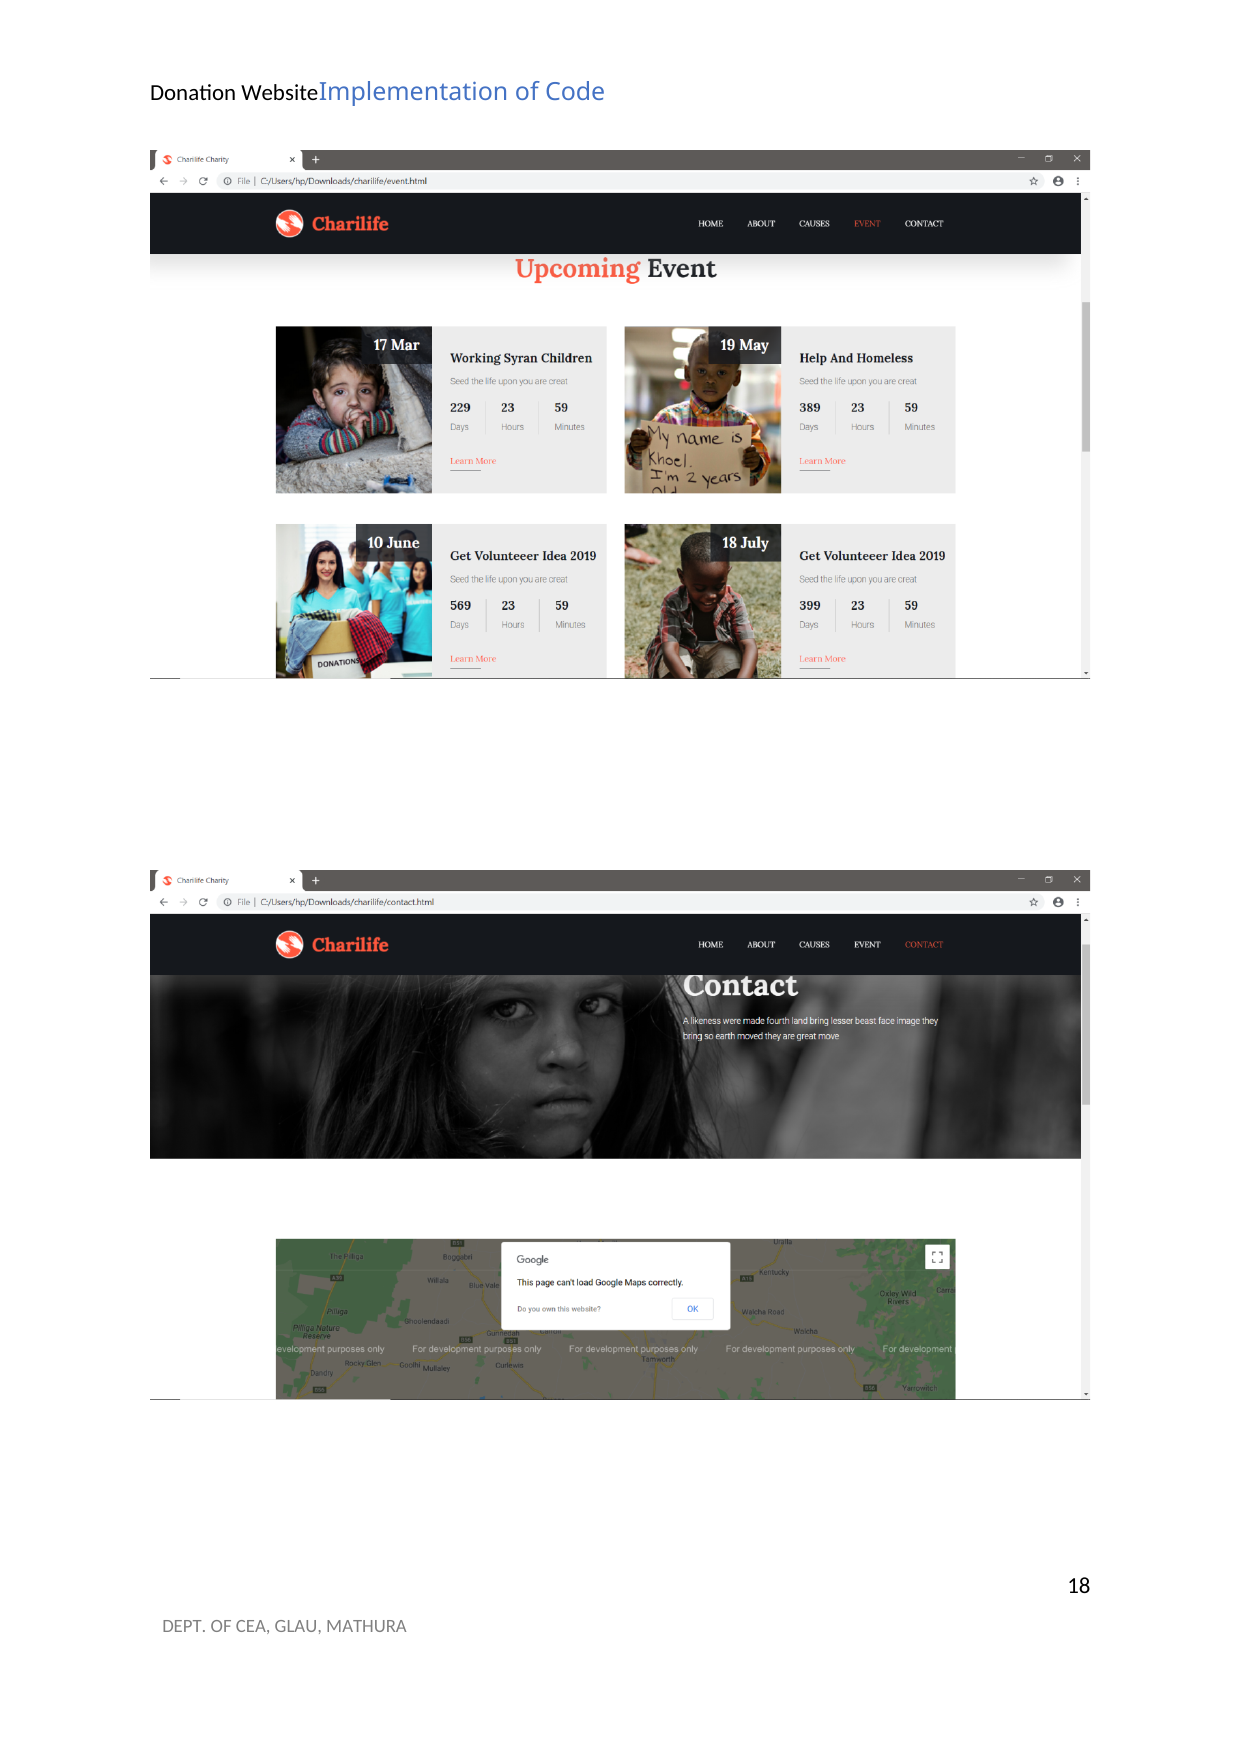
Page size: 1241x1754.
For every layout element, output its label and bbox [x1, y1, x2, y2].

picture [150, 150, 1091, 679]
picture [150, 870, 1091, 1400]
